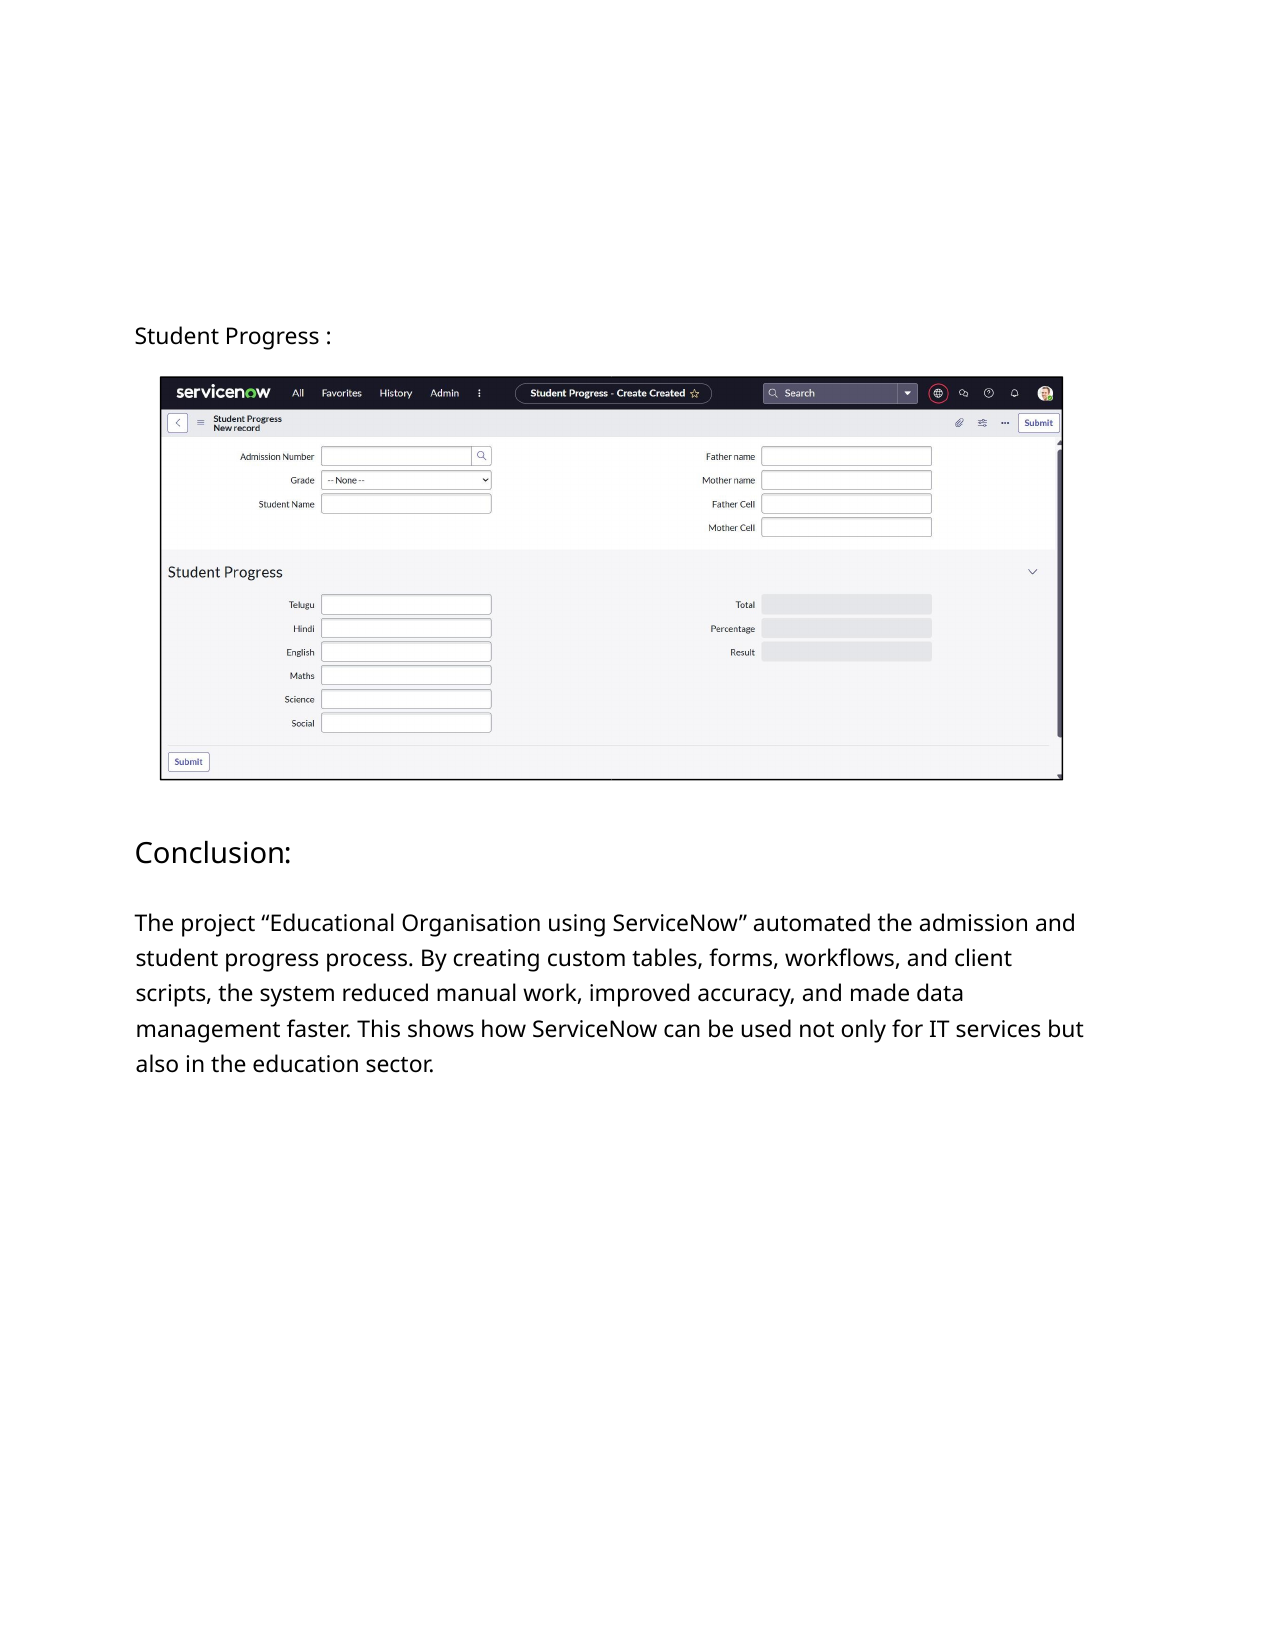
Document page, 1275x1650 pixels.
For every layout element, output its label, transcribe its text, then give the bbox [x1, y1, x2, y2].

text Student Progress : [134, 320, 1093, 351]
text The project “Educational Organisation using ServiceNow” automated the admission and student progress process. By creating custom tables, forms, workflows, and client scripts, the system reduced manual work, improved accuracy, and made data management faster. This shows how ServiceNow can be used not only for IT services but also in the education sector. [134, 907, 1093, 1079]
picture [162, 378, 1061, 778]
